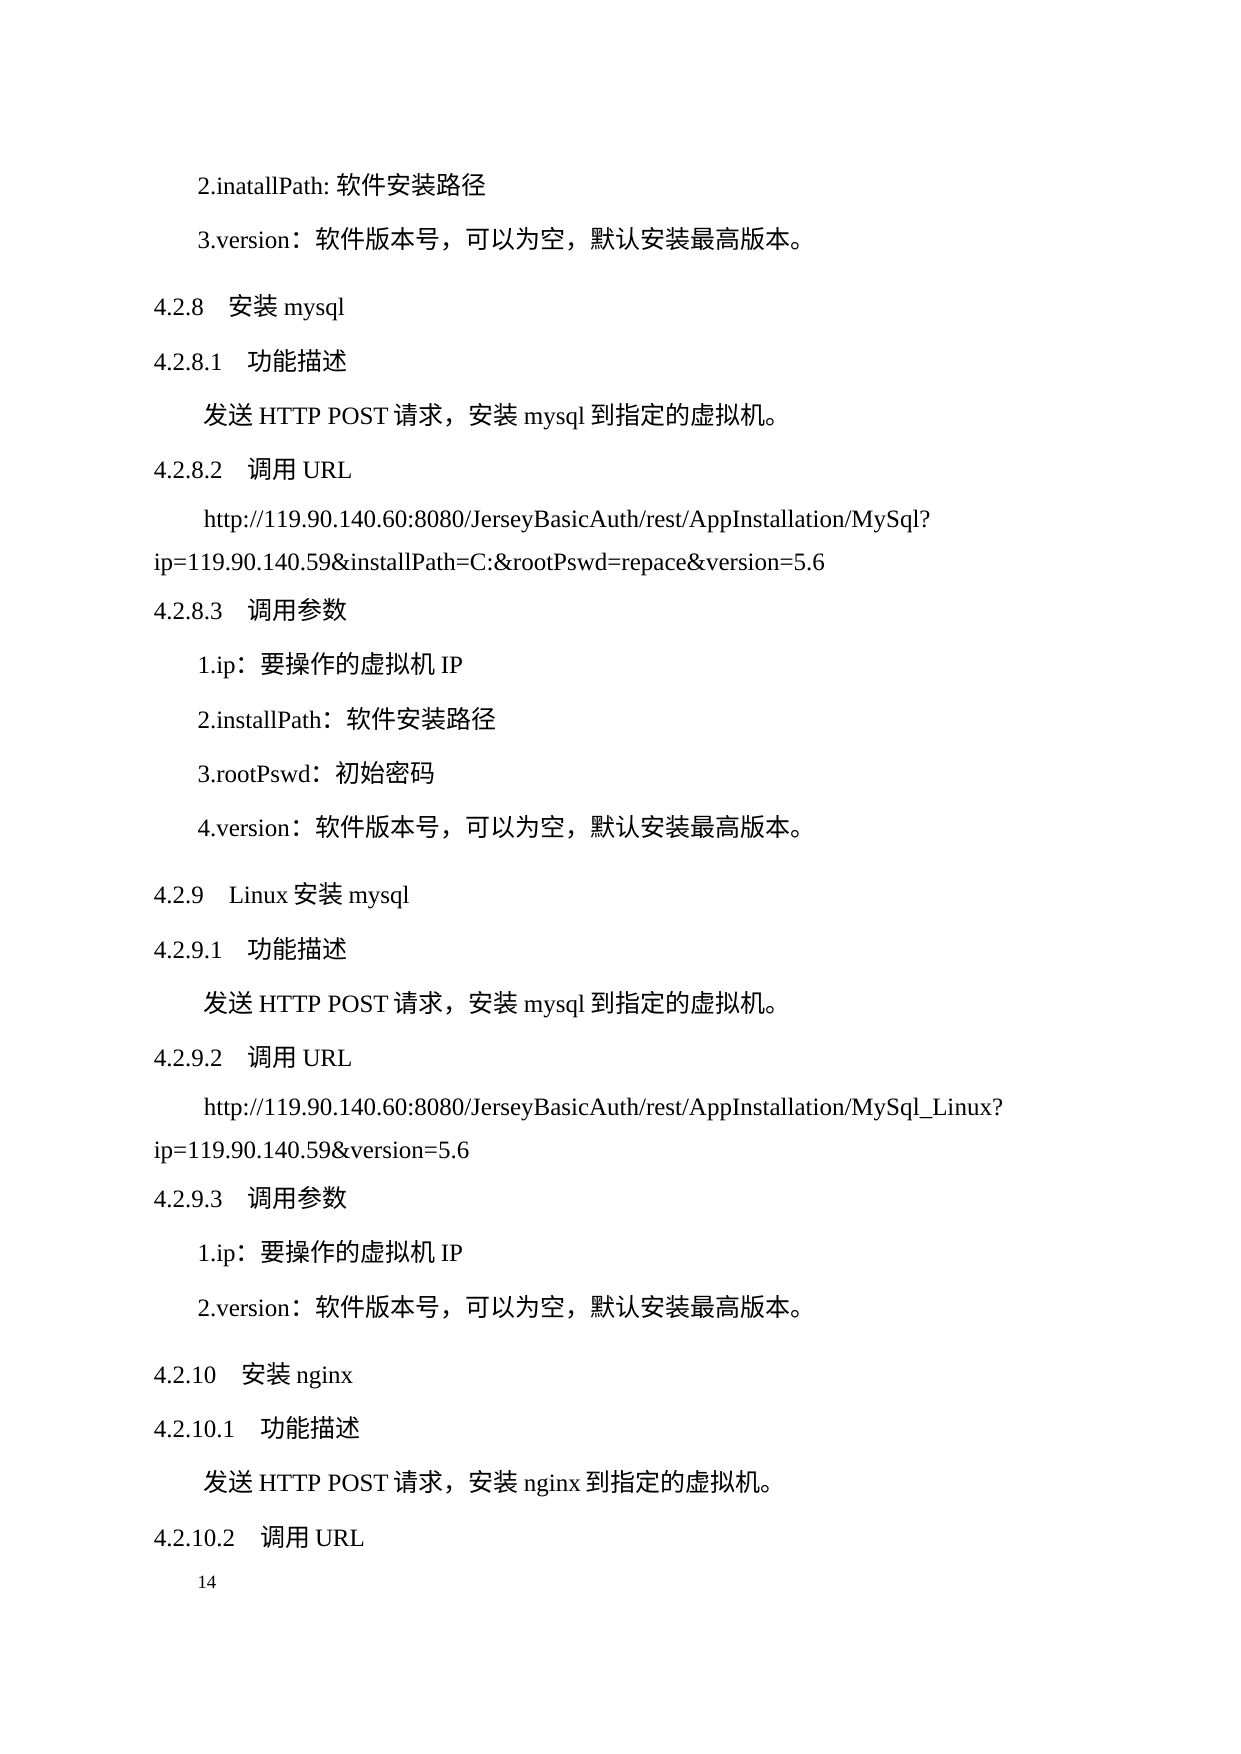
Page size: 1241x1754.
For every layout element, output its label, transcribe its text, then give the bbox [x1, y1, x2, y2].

text 发送HTTP POST请求，安装mysql到指定的虚拟机。 [153, 395, 1098, 432]
subtitle 功能描述 [153, 341, 1098, 377]
text 发送HTTP POST请求，安装mysql到指定的虚拟机。 [153, 983, 1098, 1020]
list version：软件版本号，可以为空，默认安装最高版本。 [153, 1287, 1098, 1323]
text 3.rootPswd：初始密码 [153, 753, 1098, 790]
subtitle 调用URL [153, 1038, 1098, 1074]
subtitle 调用参数 [153, 1178, 1098, 1215]
list ip：要操作的虚拟机IP [153, 1233, 1098, 1269]
subtitle 调用URL [153, 450, 1098, 486]
text http://119.90.140.60:8080/JerseyBasicAuth/rest/AppInstallation/MySql?ip=119.90.140.59&installPath=C:&rootPswd=repace&version=5.6 [153, 504, 1098, 576]
subtitle 安装nginx [153, 1354, 1098, 1390]
subtitle 功能描述 [153, 1408, 1098, 1445]
text 1.ip：要操作的虚拟机IP [153, 645, 1098, 681]
list 3.version：软件版本号，可以为空，默认安装最高版本。 [153, 220, 1098, 256]
subtitle 安装mysql [153, 287, 1098, 323]
text 2.installPath：软件安装路径 [153, 699, 1098, 735]
subtitle 调用参数 [153, 590, 1098, 627]
subtitle 调用URL [153, 1517, 1098, 1553]
subtitle 功能描述 [153, 929, 1098, 965]
text 4.version：软件版本号，可以为空，默认安装最高版本。 [153, 808, 1098, 844]
text http://119.90.140.60:8080/JerseyBasicAuth/rest/AppInstallation/MySql_Linux?ip=119.90.140.59&version=5.6 [153, 1092, 1098, 1164]
text 发送HTTP POST请求，安装nginx到指定的虚拟机。 [153, 1463, 1098, 1499]
subtitle Linux安装mysql [153, 875, 1098, 911]
list inatallPath: 软件安装路径 [153, 165, 1098, 202]
